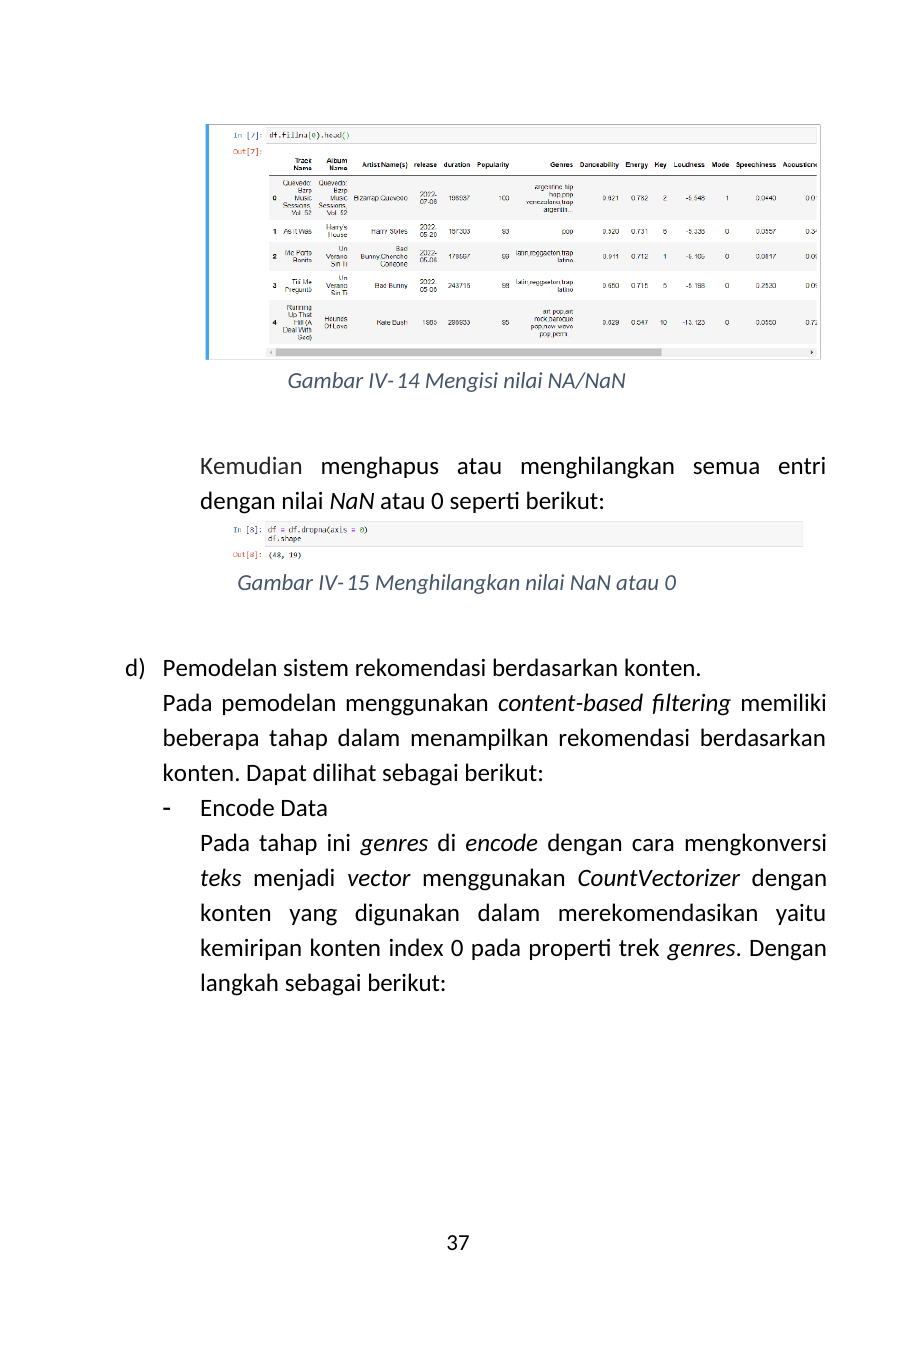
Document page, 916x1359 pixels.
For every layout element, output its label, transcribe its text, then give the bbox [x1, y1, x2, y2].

picture [200, 118, 826, 362]
picture [200, 520, 812, 565]
list Kemudian menghapus atau menghilangkan semua entri dengan nilai NaN atau 0 seperti berikut: [200, 450, 827, 516]
list Pada tahap ini genres di encode dengan cara mengkonversi teks menjadi vector menggunakan CountVectorizer dengan konten yang digunakan dalam merekomendasikan yaitu kemiripan konten index 0 pada properti trek genres. Dengan langkah sebagai berikut: [200, 827, 827, 998]
list Pemodelan sistem rekomendasi berdasarkan konten. [125, 652, 827, 683]
list Encode Data [162, 792, 827, 823]
list Pada pemodelan menggunakan content-based filtering memiliki beberapa tahap dalam menampilkan rekomendasi berdasarkan konten. Dapat dilihat sebagai berikut: [162, 687, 827, 788]
